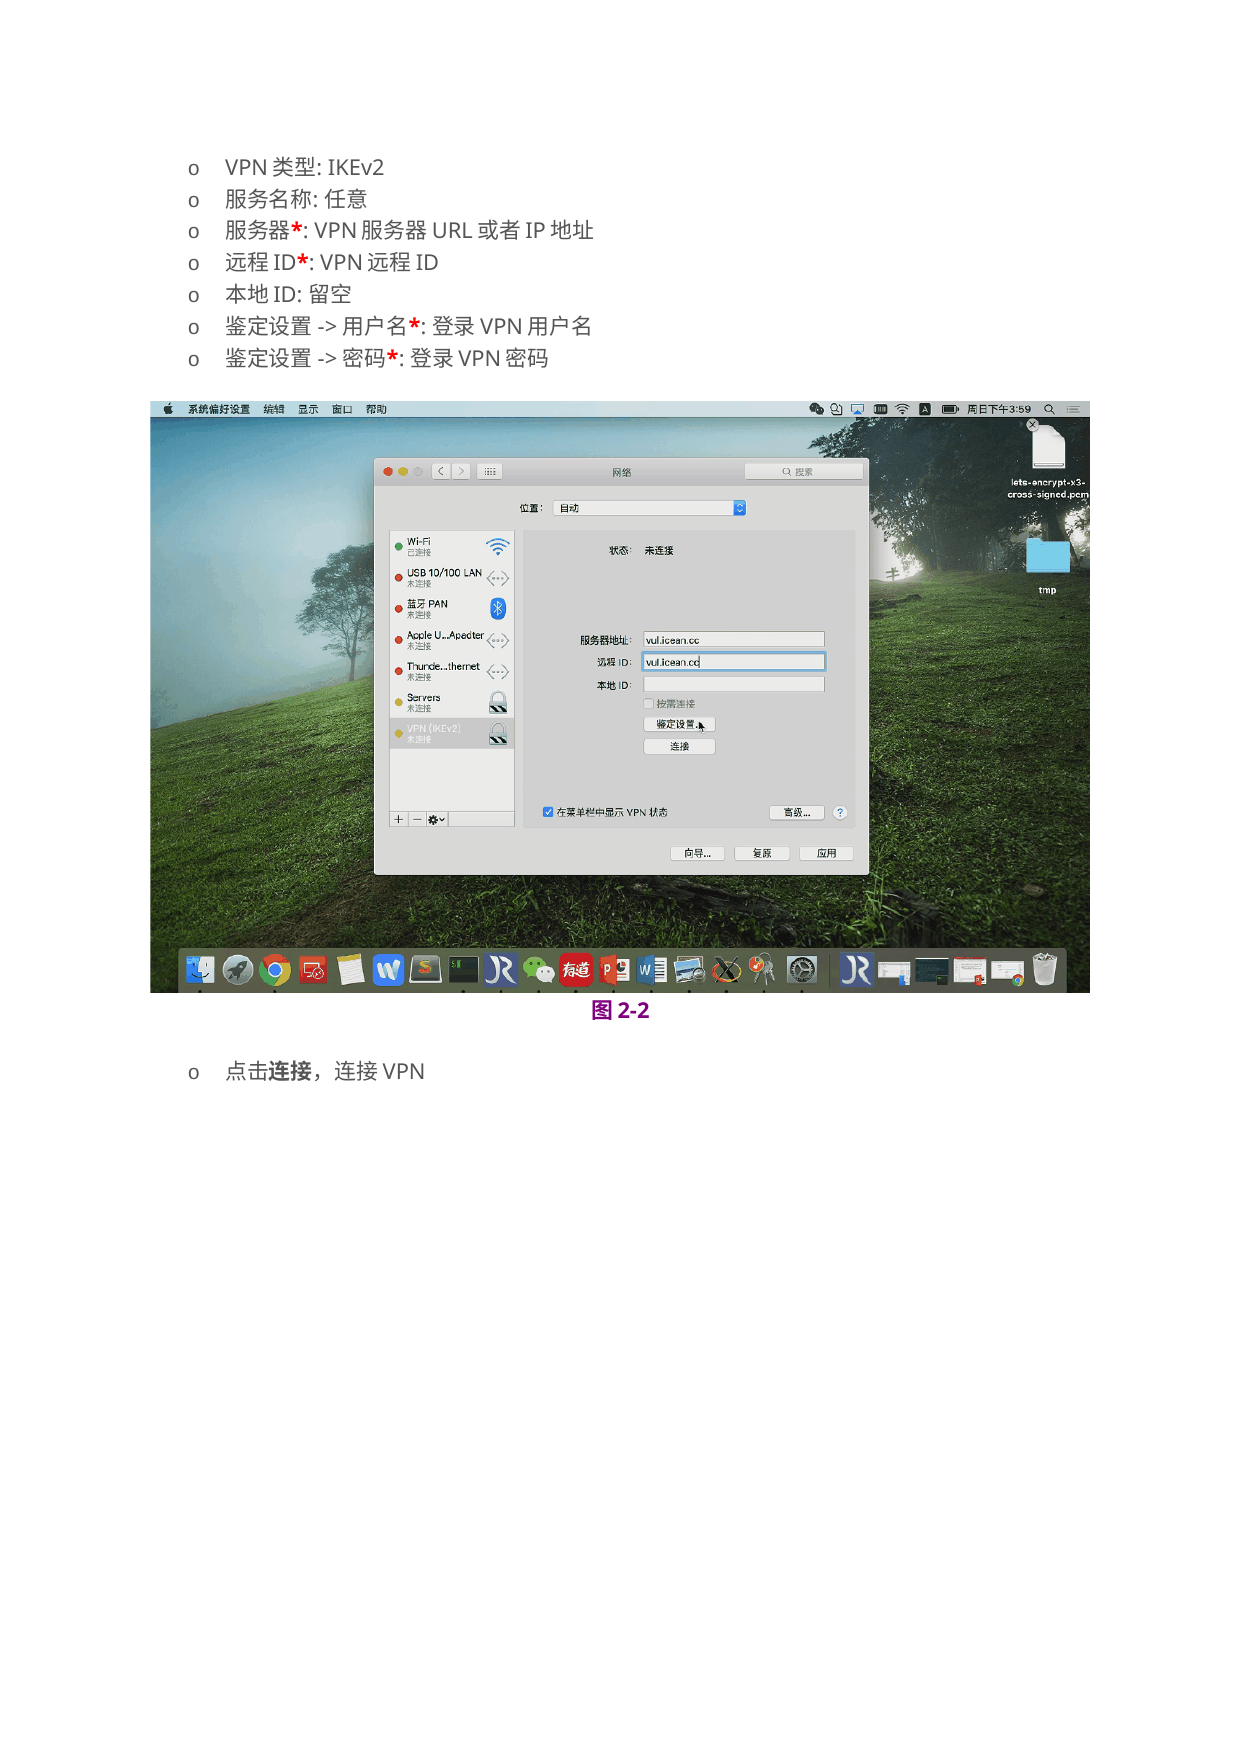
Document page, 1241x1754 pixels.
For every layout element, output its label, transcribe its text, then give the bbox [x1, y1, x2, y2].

picture [150, 401, 1090, 993]
list 鉴定设置 -> 密码*: 登录VPN密码 [187, 341, 1090, 372]
list 远程ID*: VPN远程ID [187, 245, 1090, 277]
list 本地ID: 留空 [187, 277, 1090, 309]
list VPN类型: IKEv2 [187, 150, 1090, 182]
list 服务器*: VPN服务器URL或者IP地址 [187, 213, 1090, 245]
list 服务名称: 任意 [187, 182, 1090, 213]
list 点击连接，连接VPN [187, 1054, 1090, 1086]
list 鉴定设置 -> 用户名*: 登录VPN用户名 [187, 309, 1090, 341]
text 图2-2 [150, 993, 1090, 1024]
